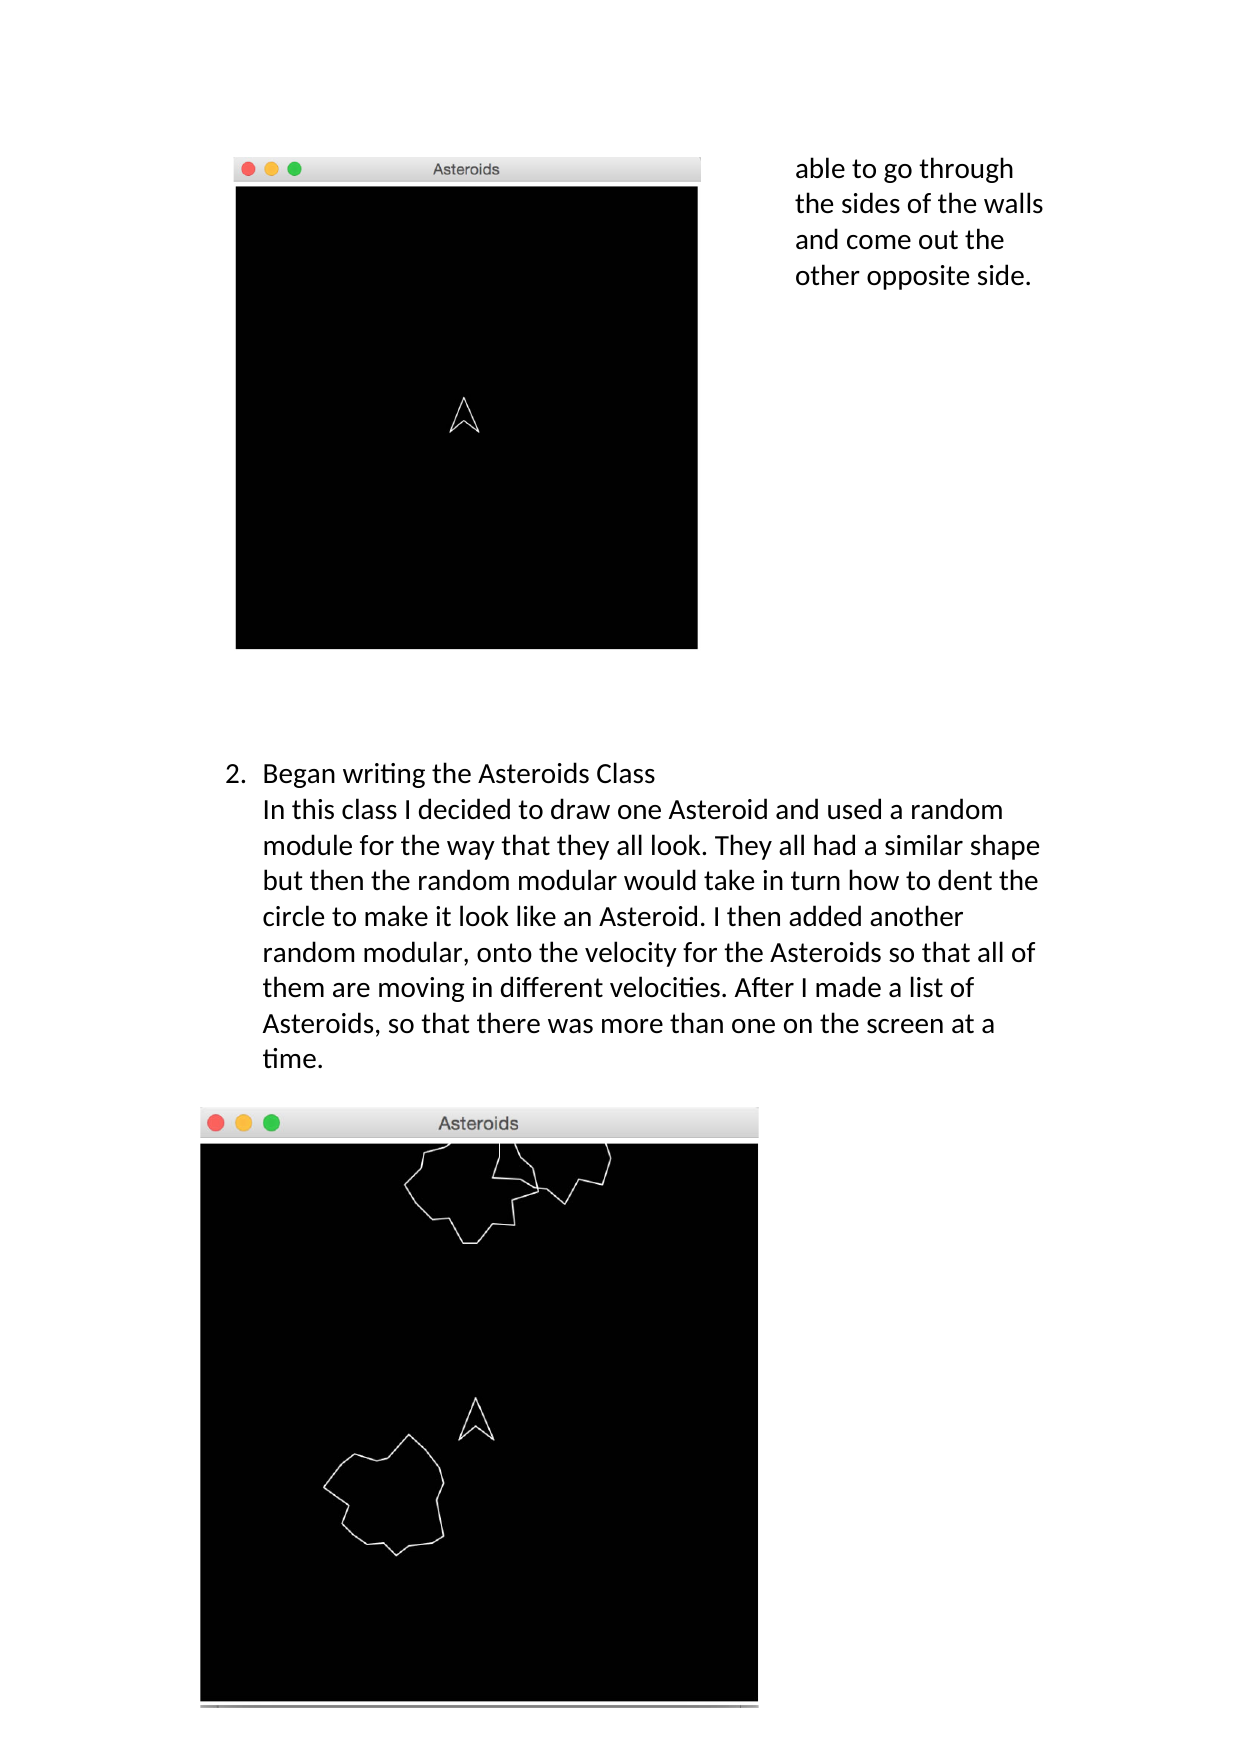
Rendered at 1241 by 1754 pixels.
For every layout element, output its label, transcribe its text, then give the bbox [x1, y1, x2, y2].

picture [233, 157, 701, 651]
text In this class I decided to draw one Asteroid and used a random module for the way that they all look. They all had a similar shape but then the random modular would take in turn how to dent the circle to make it look like an Asteroid. I then added another random modular, onto the velocity for the Asteroids so that all of them are moving in different velocities. After I made a list of Asteroids, so that there was more than one on the screen at a time. [262, 791, 1053, 1076]
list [262, 150, 1053, 292]
list Began writing the Asteroids Class [225, 756, 1053, 791]
picture [200, 1107, 759, 1708]
